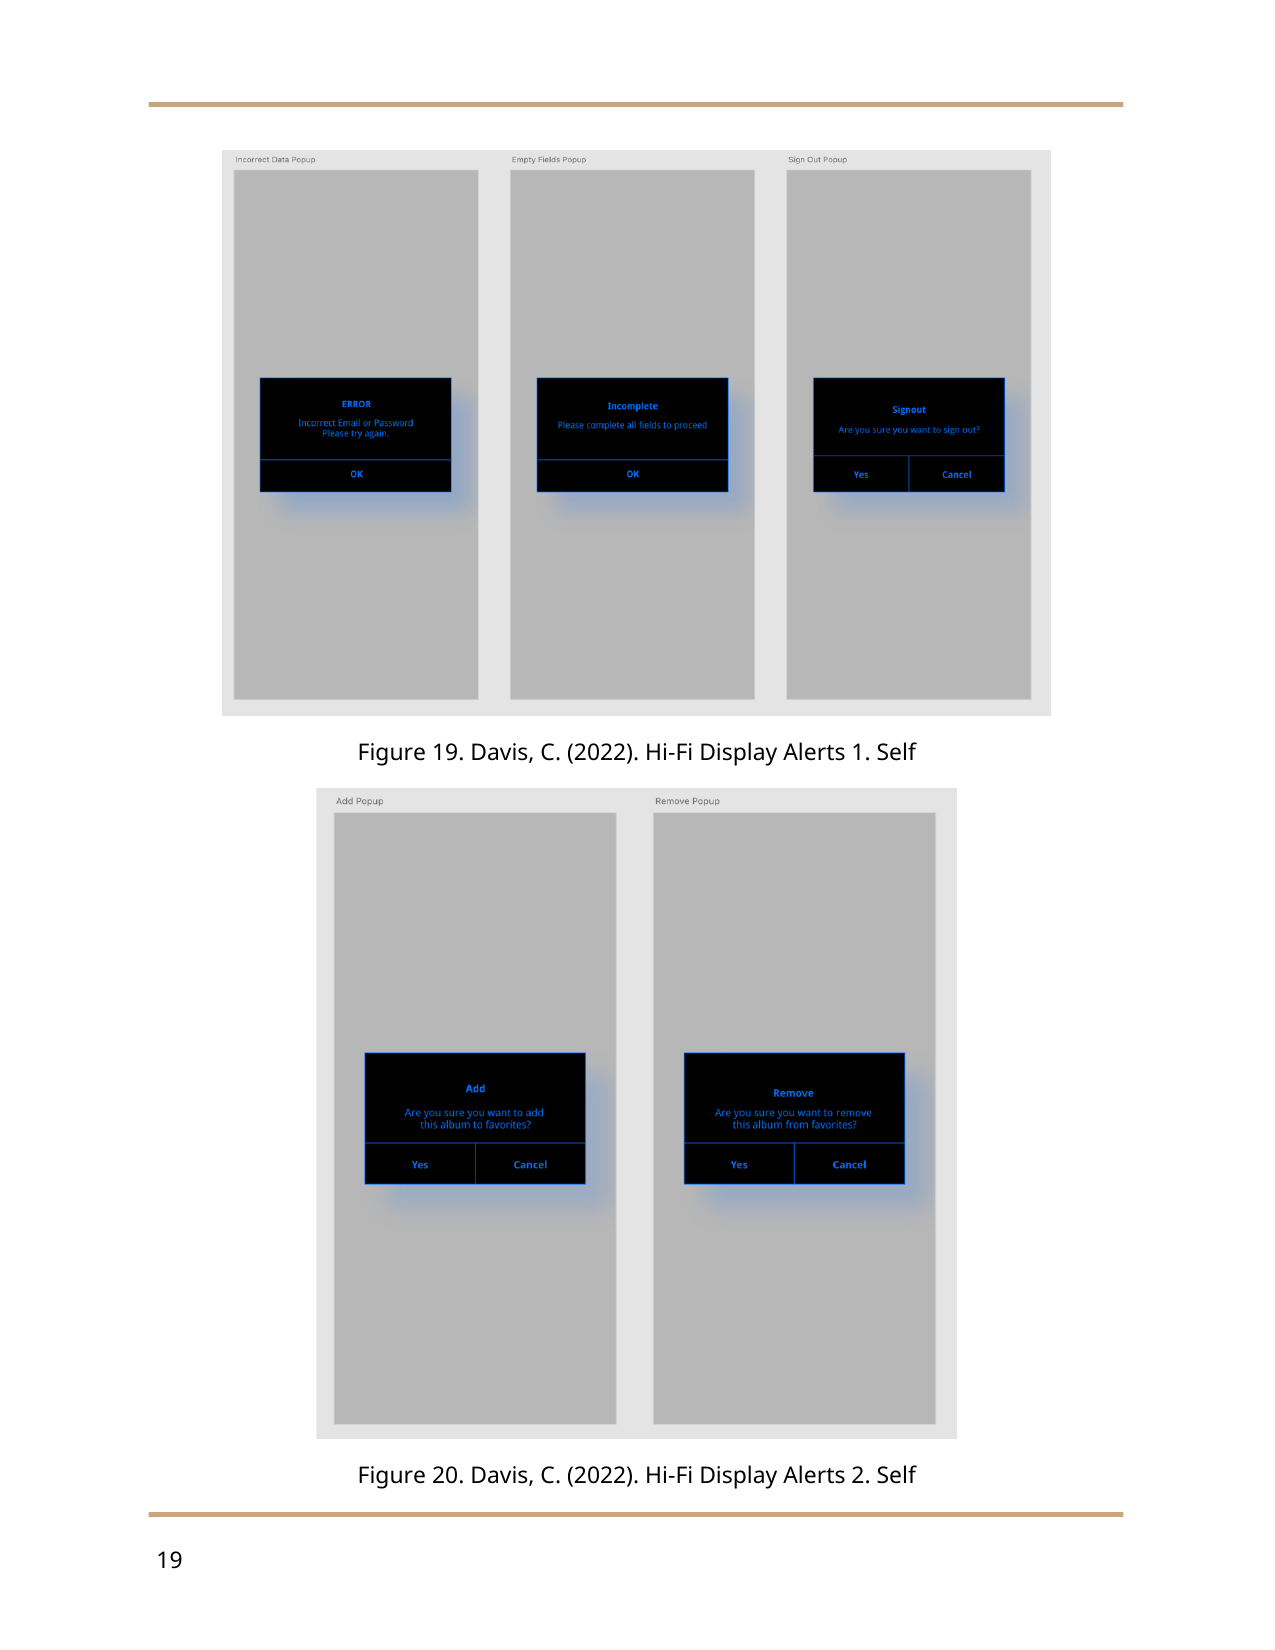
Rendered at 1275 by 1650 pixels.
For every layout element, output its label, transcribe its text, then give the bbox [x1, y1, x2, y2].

picture [148, 102, 1124, 107]
picture [316, 788, 957, 1439]
text Figure 19. Davis, C. (2022). Hi-Fi Display Alerts 1. Self [148, 736, 1125, 768]
text Figure 20. Davis, C. (2022). Hi-Fi Display Alerts 2. Self [148, 1459, 1125, 1490]
picture [222, 150, 1052, 716]
picture [148, 1512, 1124, 1517]
